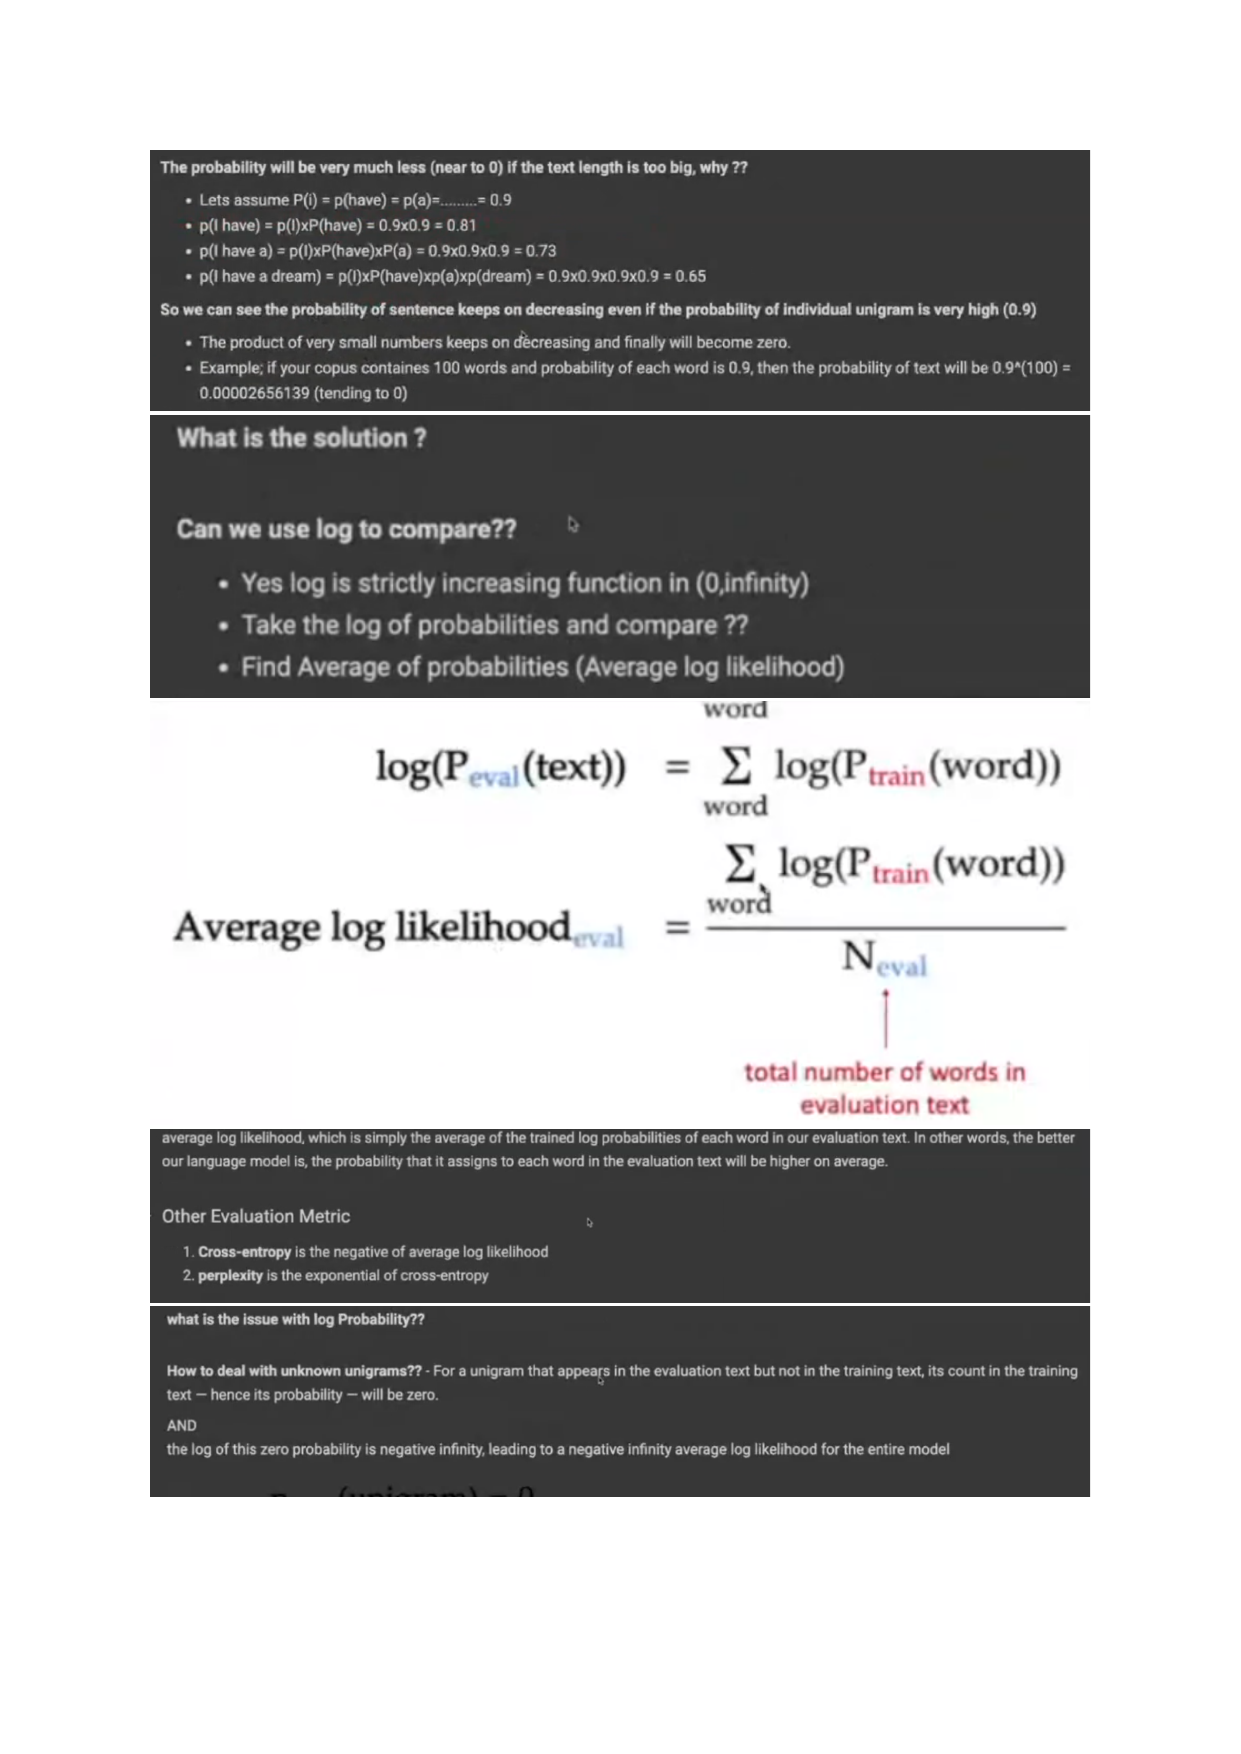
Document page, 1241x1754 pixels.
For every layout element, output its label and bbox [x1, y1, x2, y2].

picture [150, 701, 1091, 1125]
picture [150, 1306, 1091, 1497]
picture [150, 150, 1091, 411]
picture [150, 1129, 1091, 1303]
picture [150, 415, 1091, 698]
